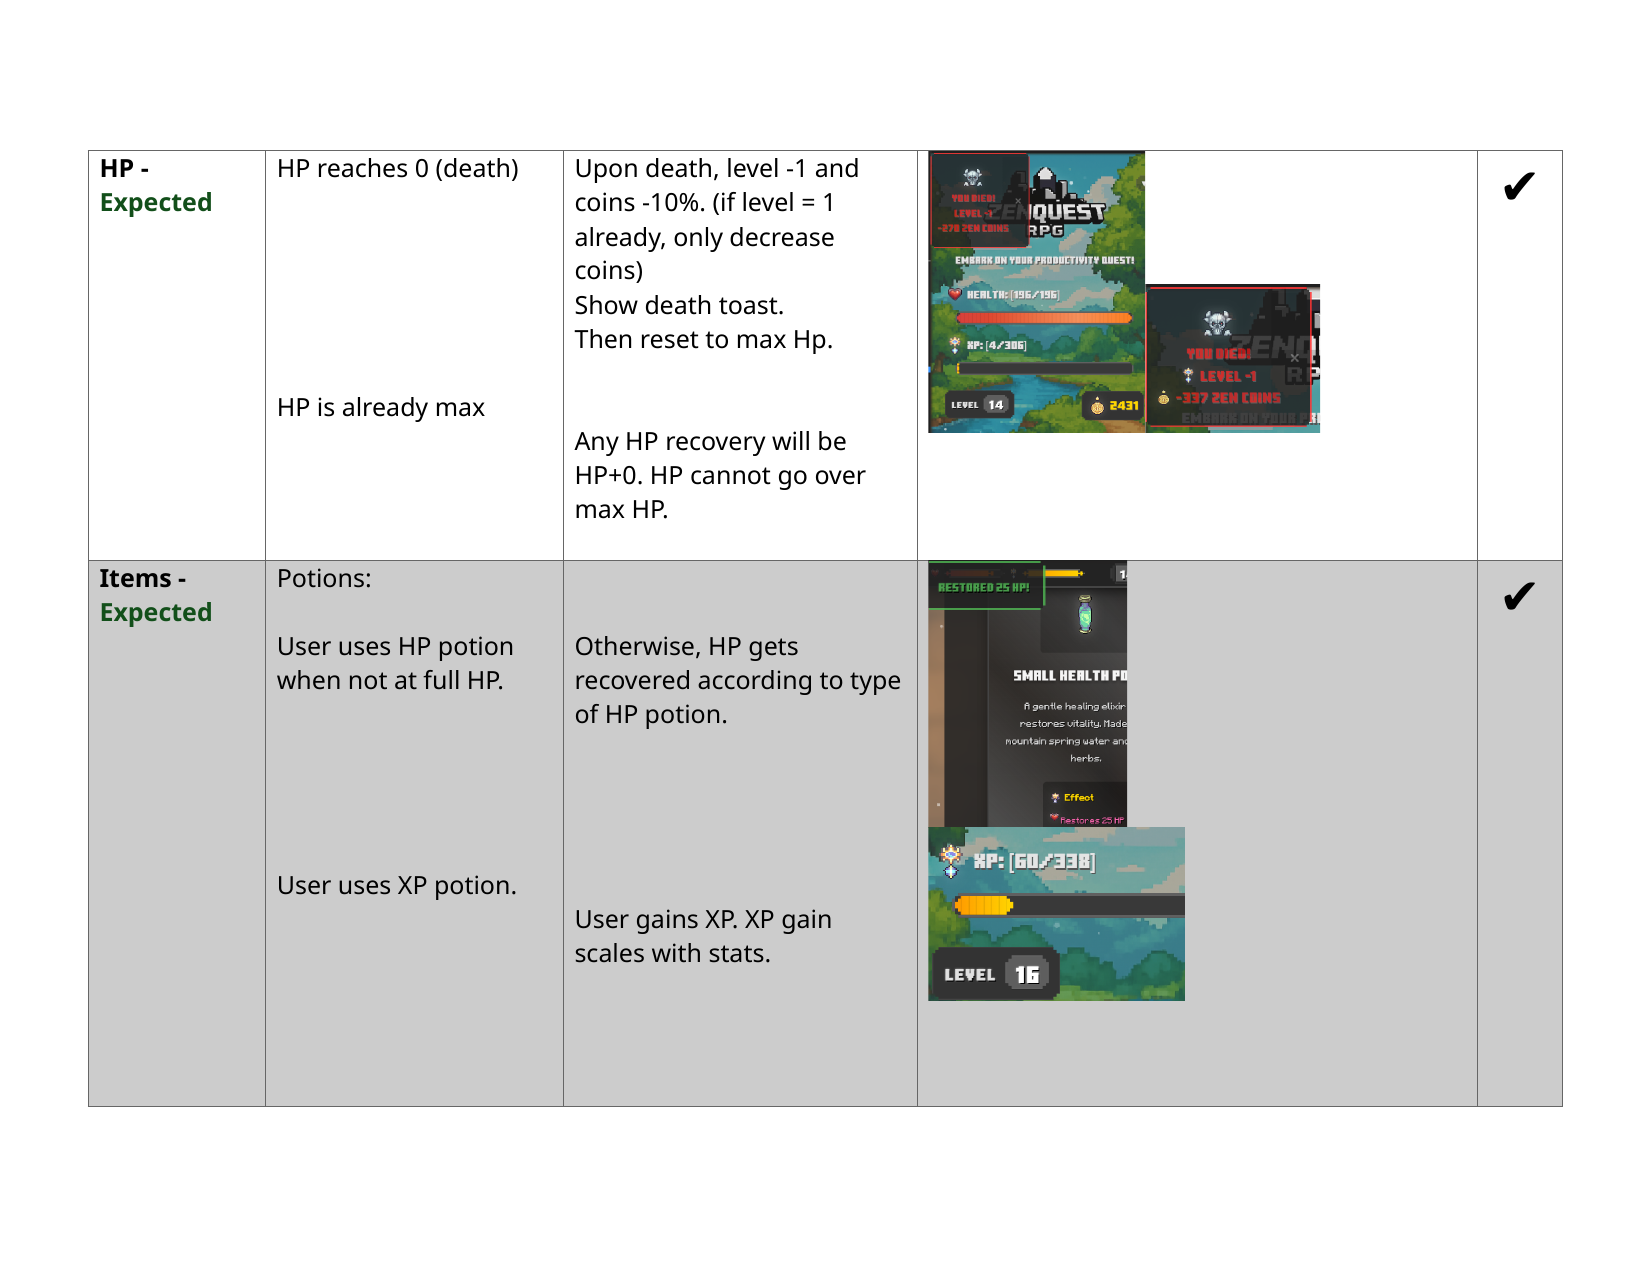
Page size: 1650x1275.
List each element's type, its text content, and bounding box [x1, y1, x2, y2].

table_cell ✔ [1478, 151, 1562, 560]
table_cell ✔ [1478, 561, 1562, 1106]
picture [928, 151, 1321, 433]
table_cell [564, 561, 917, 1106]
picture [928, 560, 1185, 1001]
table_cell HP - Expected [89, 151, 265, 560]
table_cell Upon death, level -1 and coins -10%. (if level = 1 already, only decrease coins) Show death toast. Then reset to max Hp. Any HP recovery will be HP+0. HP cannot go over max HP. [564, 151, 917, 560]
table_cell [918, 561, 1477, 1106]
table_cell Items - Expected [89, 561, 265, 1106]
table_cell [266, 561, 563, 1106]
table_cell [918, 151, 1477, 560]
table_cell HP reaches 0 (death) HP is already max [266, 151, 563, 560]
